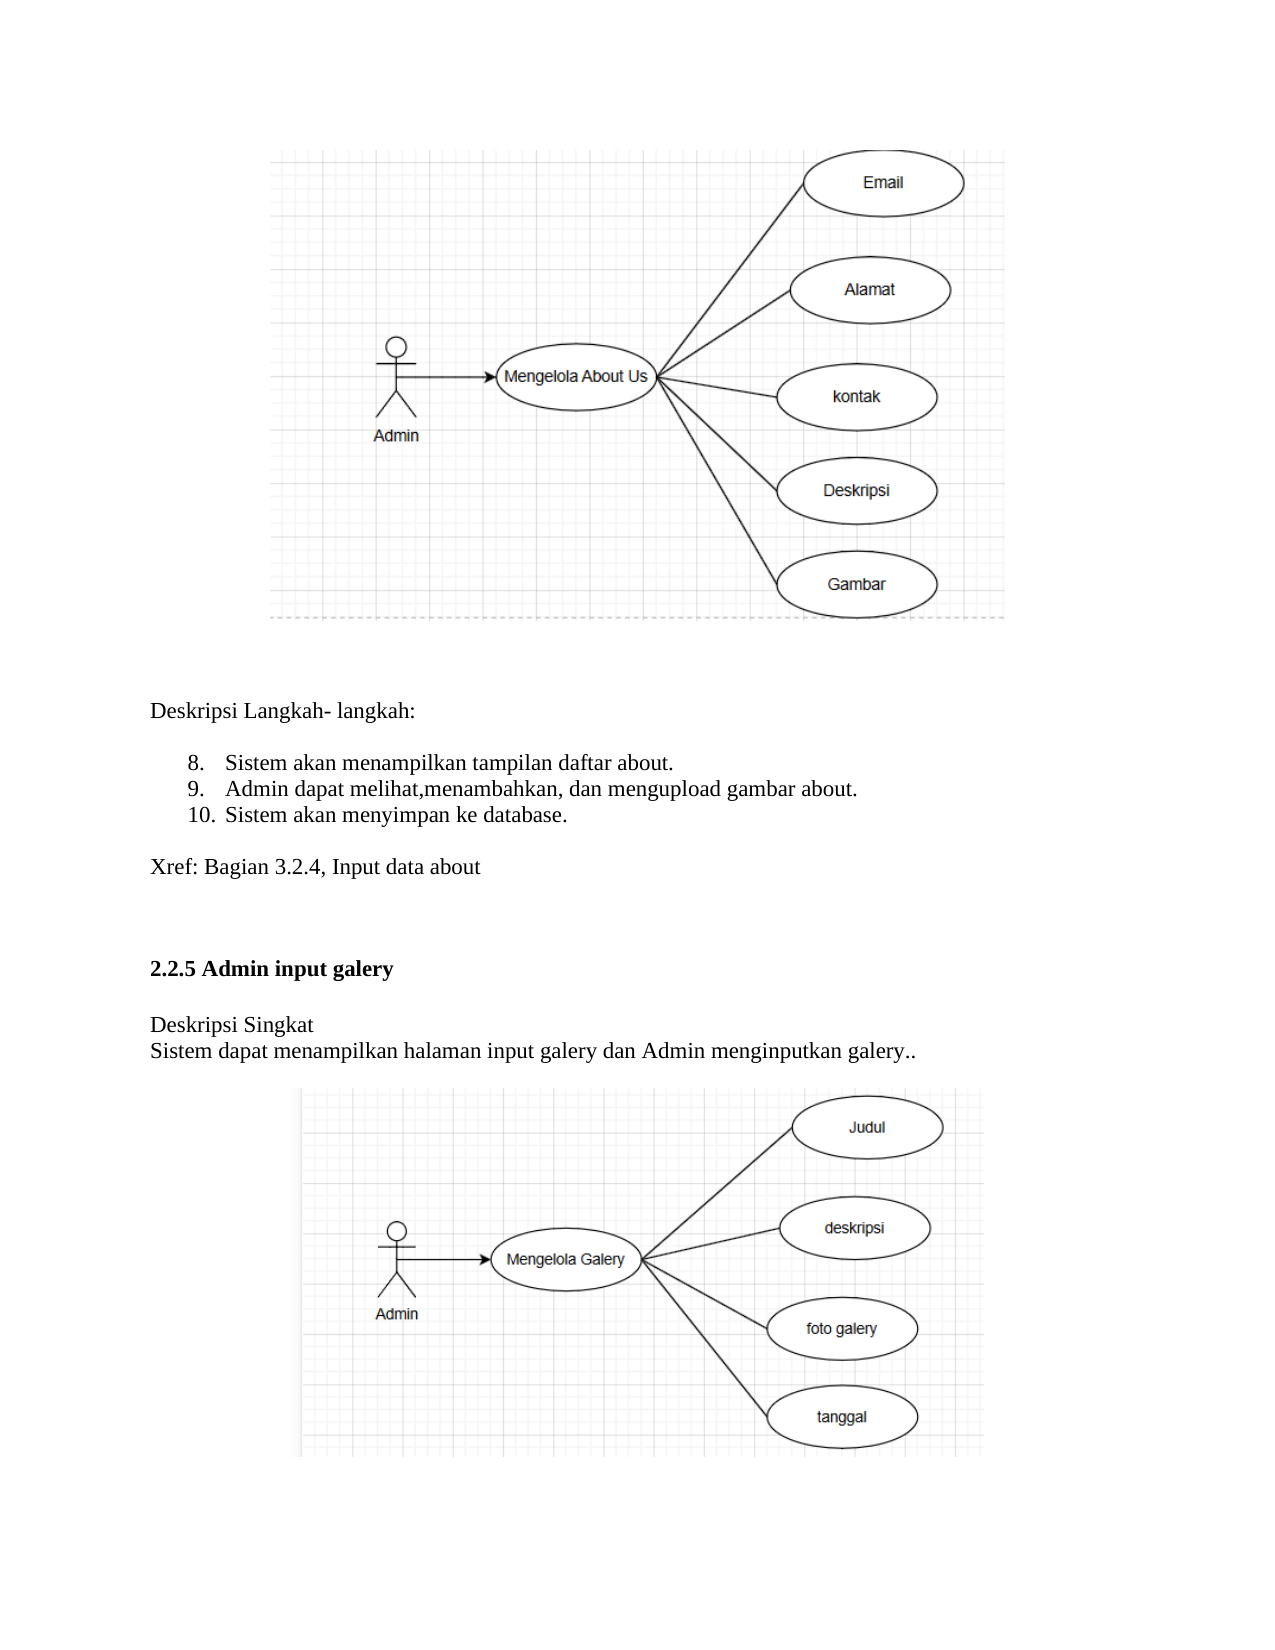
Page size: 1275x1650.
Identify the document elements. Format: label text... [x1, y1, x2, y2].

list Sistem akan menyimpan ke database. [187, 801, 1125, 828]
text Deskripsi Langkah- langkah: [150, 697, 1125, 724]
list Admin dapat melihat,menambahkan, dan mengupload gambar about. [187, 775, 1125, 801]
subtitle 2.2.5 Admin input galery [150, 956, 1125, 982]
picture [291, 1088, 984, 1457]
text Xref: Bagian 3.2.4, Input data about [150, 853, 1125, 879]
text Deskripsi Singkat Sistem dapat menampilkan halaman input galery dan Admin menginputkan galery.. [150, 1011, 1125, 1063]
list Sistem akan menampilkan tampilan daftar about. [187, 749, 1125, 775]
picture [270, 150, 1005, 621]
